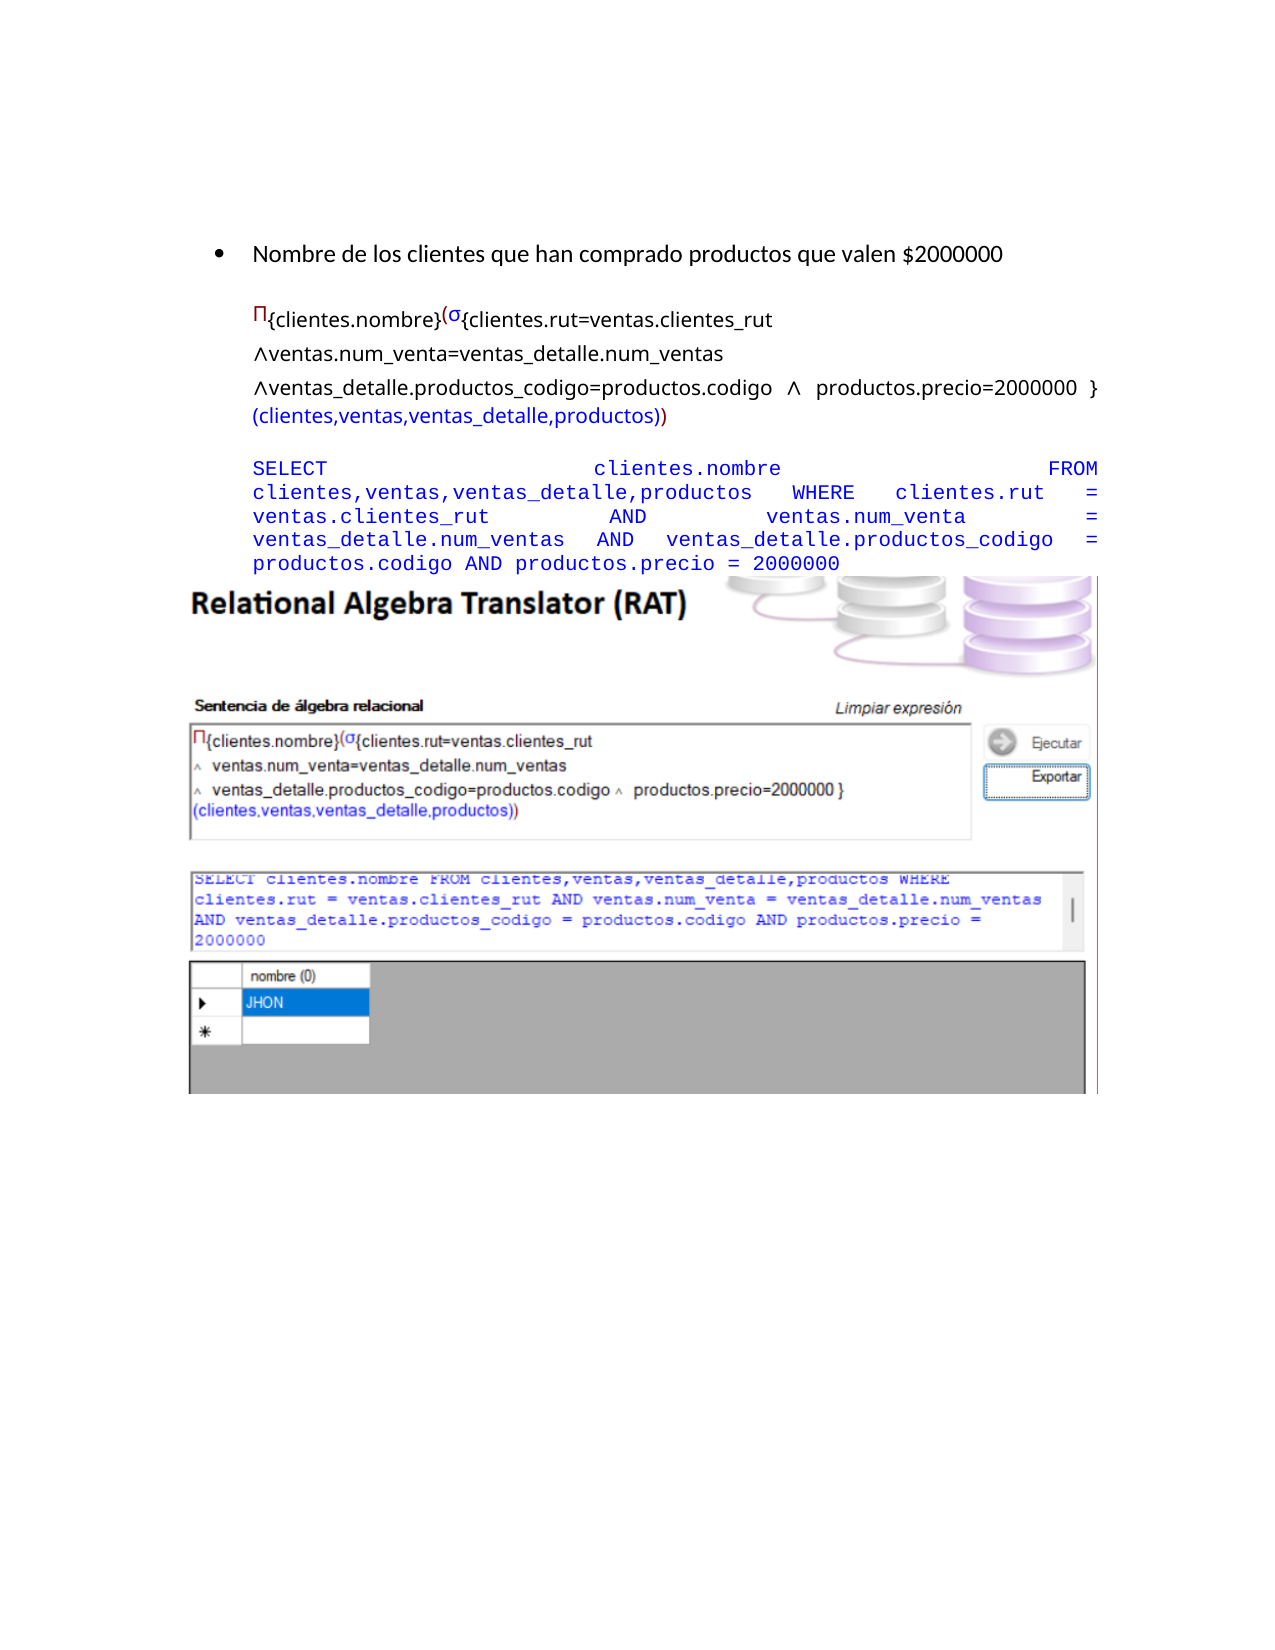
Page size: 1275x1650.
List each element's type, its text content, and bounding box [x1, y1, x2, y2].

list SELECT clientes.nombre FROM clientes,ventas,ventas_detalle,productos WHERE clientes.rut = ventas.clientes_rut AND ventas.num_venta = ventas_detalle.num_ventas AND ventas_detalle.productos_codigo = productos.codigo AND productos.precio = 2000000 [252, 458, 1098, 576]
list Π{clientes.nombre}(σ{clientes.rut=ventas.clientes_rut ∧ventas.num_venta=ventas_detalle.num_ventas ∧ventas_detalle.productos_codigo=productos.codigo ∧ productos.precio=2000000 }(clientes,ventas,ventas_detalle,productos)) [252, 299, 1098, 430]
picture [177, 576, 1098, 1094]
list Nombre de los clientes que han comprado productos que valen $2000000 [215, 238, 1098, 269]
